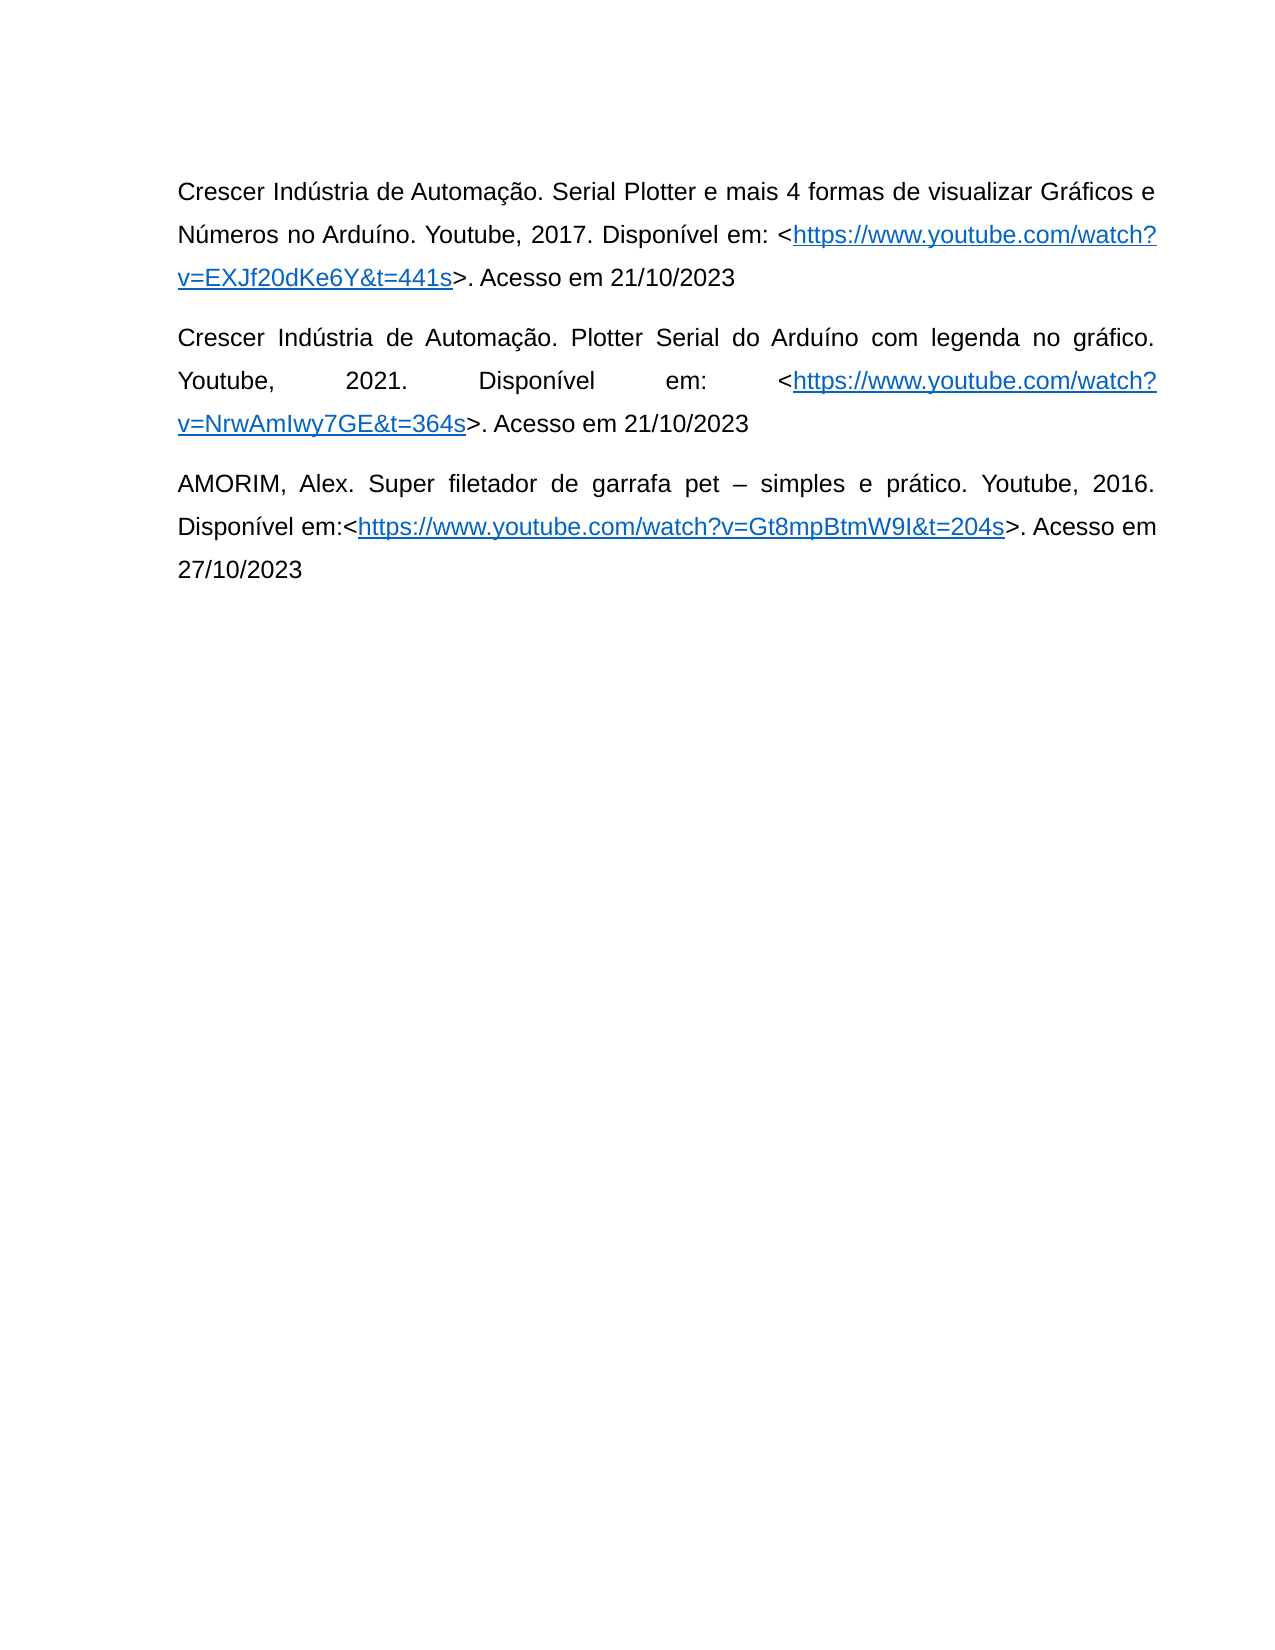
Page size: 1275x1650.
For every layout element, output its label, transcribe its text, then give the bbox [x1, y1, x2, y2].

text Crescer Indústria de Automação. Serial Plotter e mais 4 formas de visualizar Gráficos e Números no Arduíno. Youtube, 2017. Disponível em: <https://www.youtube.com/watch?v=EXJf20dKe6Y&t=441s>. Acesso em 21/10/2023 [177, 177, 1157, 292]
text Crescer Indústria de Automação. Plotter Serial do Arduíno com legenda no gráfico. Youtube, 2021. Disponível em: <https://www.youtube.com/watch?v=NrwAmIwy7GE&t=364s>. Acesso em 21/10/2023 [177, 323, 1157, 438]
text AMORIM, Alex. Super filetador de garrafa pet – simples e prático. Youtube, 2016. Disponível em:<https://www.youtube.com/watch?v=Gt8mpBtmW9I&t=204s>. Acesso em 27/10/2023 [177, 469, 1157, 584]
